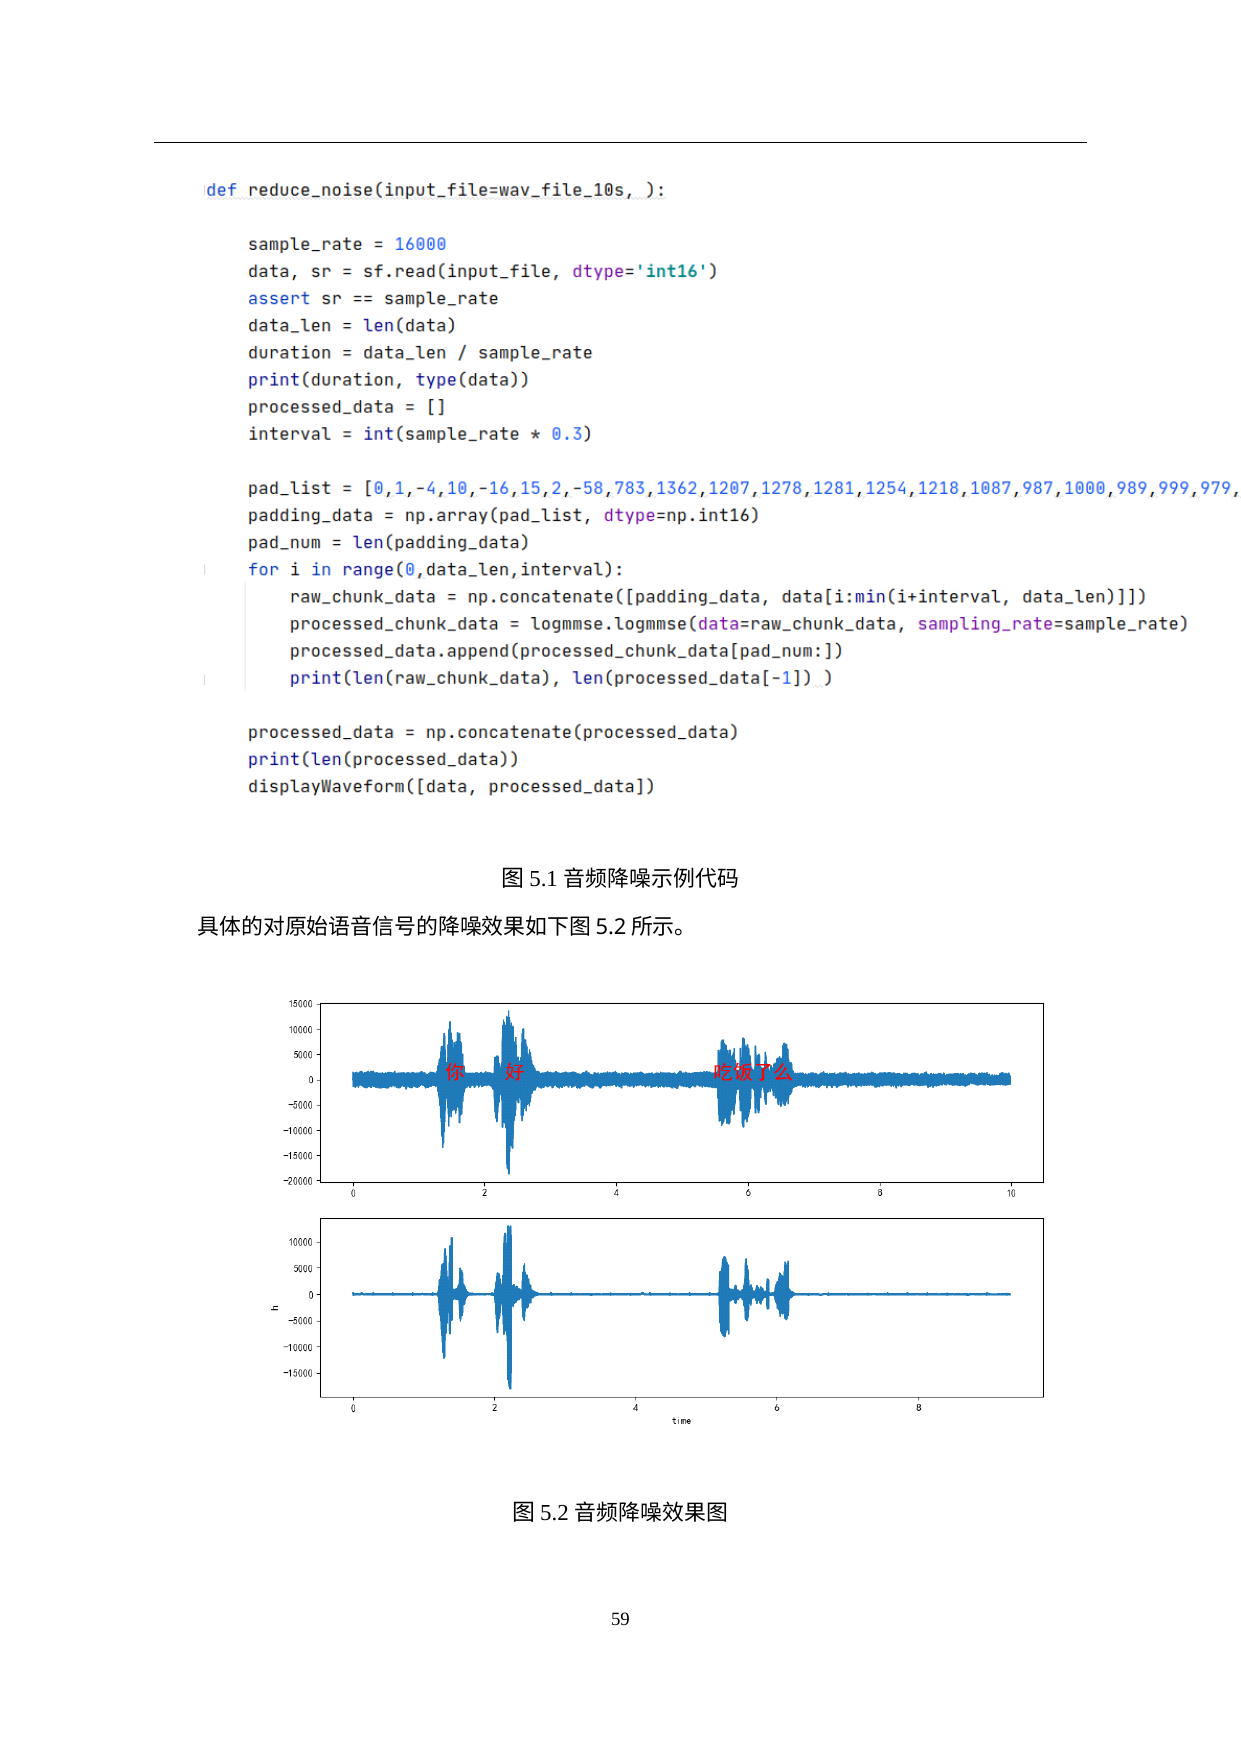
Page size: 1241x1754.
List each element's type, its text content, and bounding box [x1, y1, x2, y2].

text 图5.1 音频降噪示例代码 [153, 844, 1087, 909]
text 图5.2 音频降噪效果图 [153, 1478, 1087, 1543]
picture [203, 177, 1241, 811]
picture [203, 941, 1136, 1453]
text 具体的对原始语音信号的降噪效果如下图5.2所示。 [153, 909, 1087, 941]
